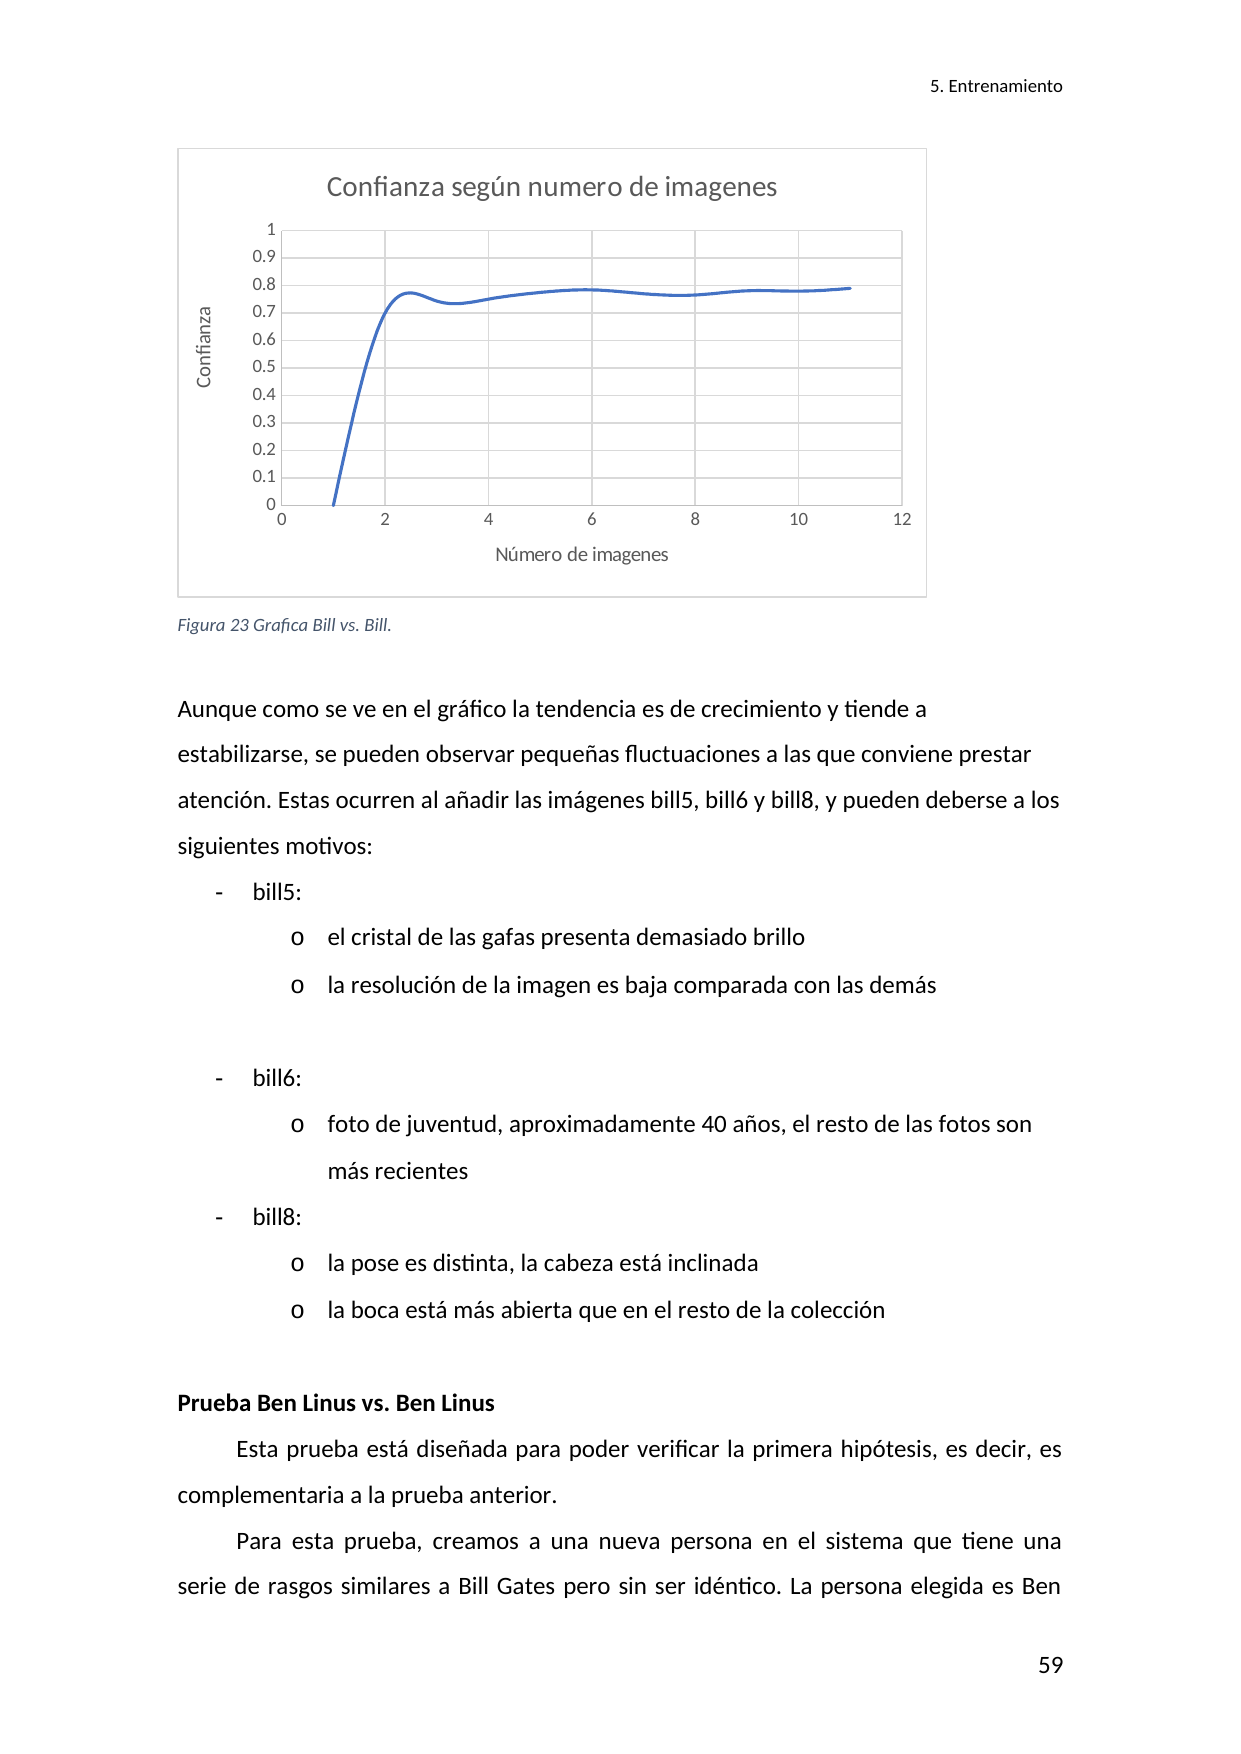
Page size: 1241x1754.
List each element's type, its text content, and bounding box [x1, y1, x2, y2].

list el cristal de las gafas presenta demasiado brillo [290, 922, 1063, 953]
list bill5: [215, 876, 1063, 906]
text Esta prueba está diseñada para poder verificar la primera hipótesis, es decir, es complementaria a la prueba anterior. [177, 1433, 1063, 1509]
list la boca está más abierta que en el resto de la colección [290, 1294, 1063, 1326]
list bill6: [215, 1062, 1063, 1093]
text Aunque como se ve en el gráfico la tendencia es de crecimiento y tiende a estabilizarse, se pueden observar pequeñas fluctuaciones a las que conviene prestar atención. Estas ocurren al añadir las imágenes bill5, bill6 y bill8, y pueden deberse a los siguientes motivos: [177, 693, 1063, 861]
list bill8: [215, 1201, 1063, 1231]
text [177, 1525, 1063, 1601]
list la pose es distinta, la cabeza está inclinada [290, 1247, 1063, 1278]
text Figura Grafica Bill vs. Bill. [177, 613, 1063, 636]
list foto de juventud, aproximadamente 40 años, el resto de las fotos son más recientes [290, 1108, 1063, 1186]
list la resolución de la imagen es baja comparada con las demás [290, 969, 1063, 1001]
text Prueba Ben Linus vs. Ben Linus [177, 1388, 1063, 1418]
